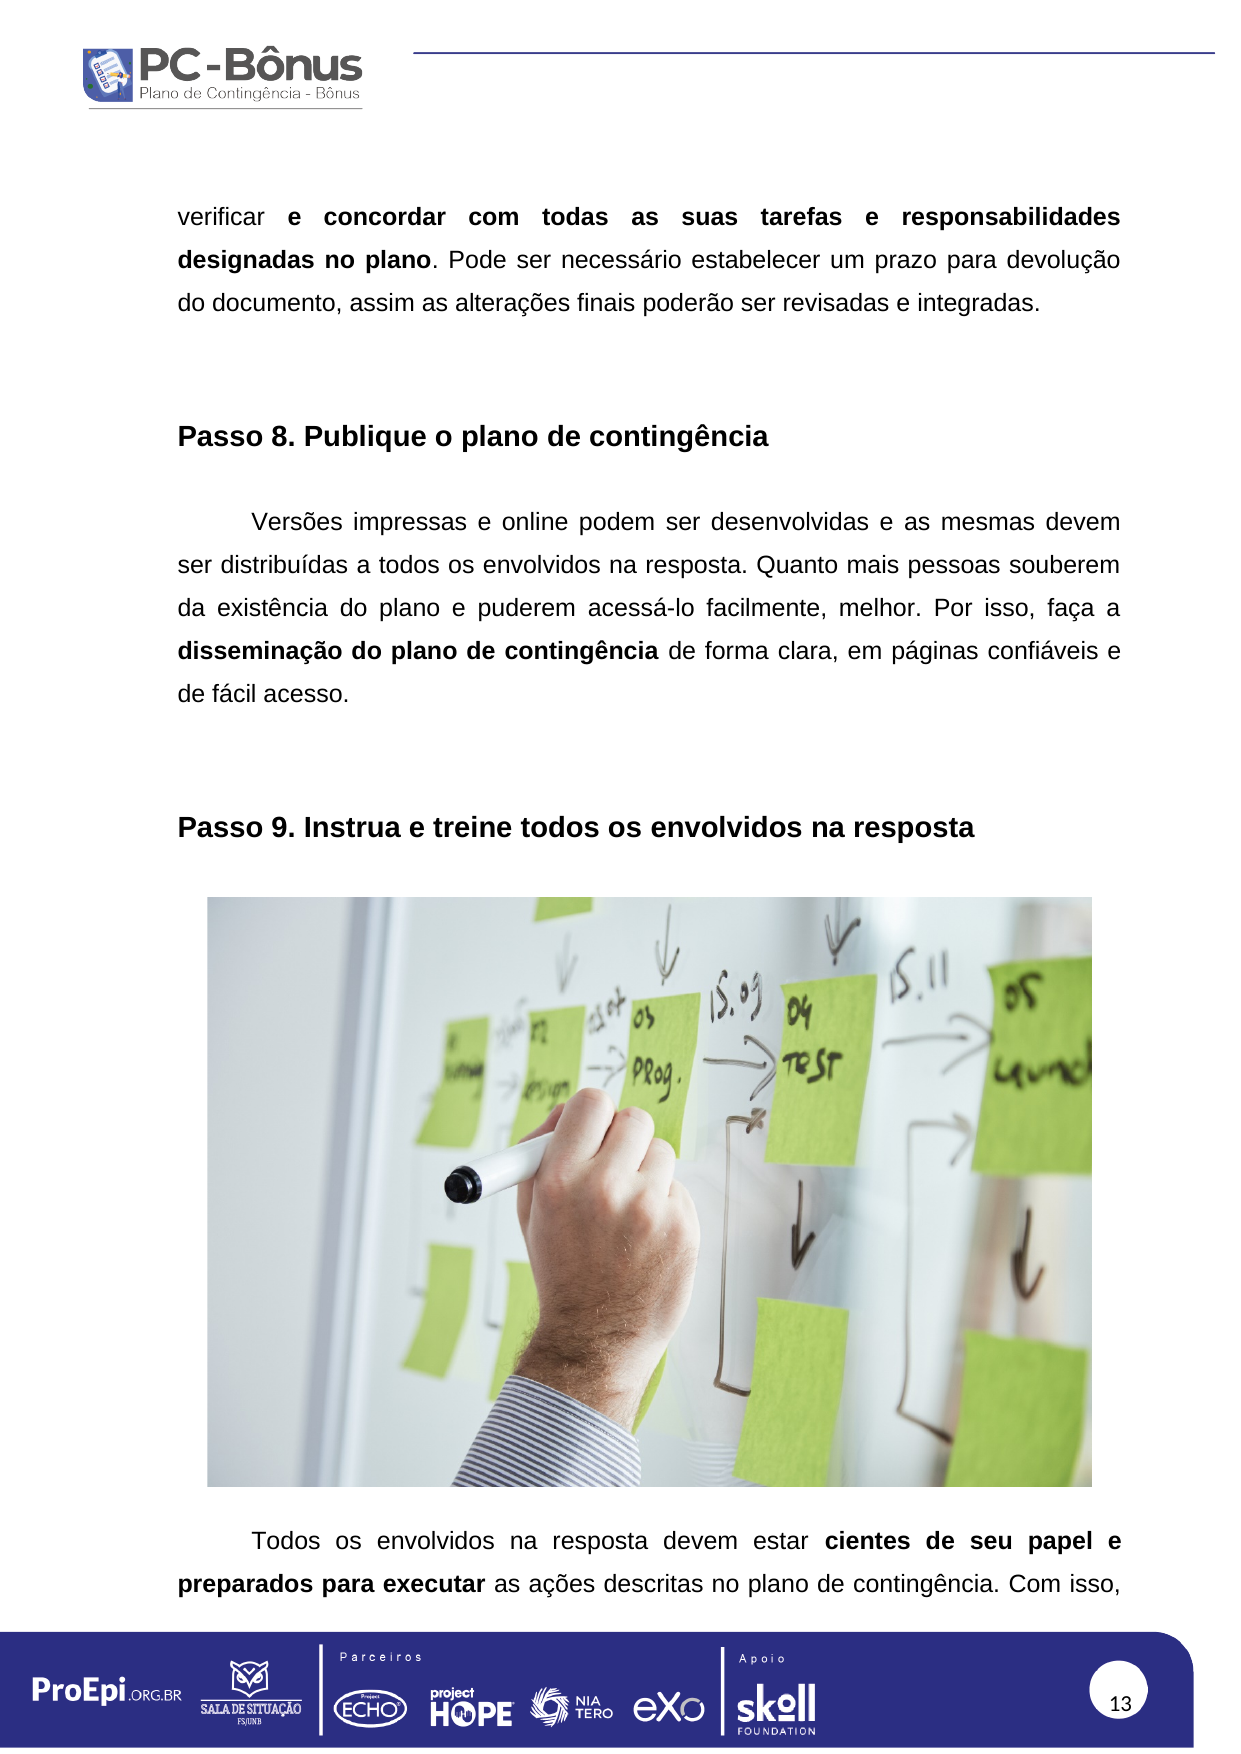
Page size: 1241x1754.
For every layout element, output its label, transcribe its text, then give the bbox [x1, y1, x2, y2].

picture [0, 0, 1238, 177]
table_cell Versões impressas e online podem ser desenvolvidas e as mesmas devem ser distribuídas a todos os envolvidos na resposta. Quanto mais pessoas souberem da existência do plano e puderem acessá-lo facilmente, melhor. Por isso, faça a disseminação do plano de contingência de forma clara, em páginas confiáveis e de fácil acesso. [0, 482, 1240, 735]
table_cell Passo 8. Publique o plano de contingência [0, 344, 1240, 482]
picture [207, 897, 1092, 1487]
picture [0, 1598, 1238, 1748]
table_cell Passo 9. Instrua e treine todos os envolvidos na resposta [0, 735, 1240, 872]
table_cell [0, 873, 1240, 1501]
